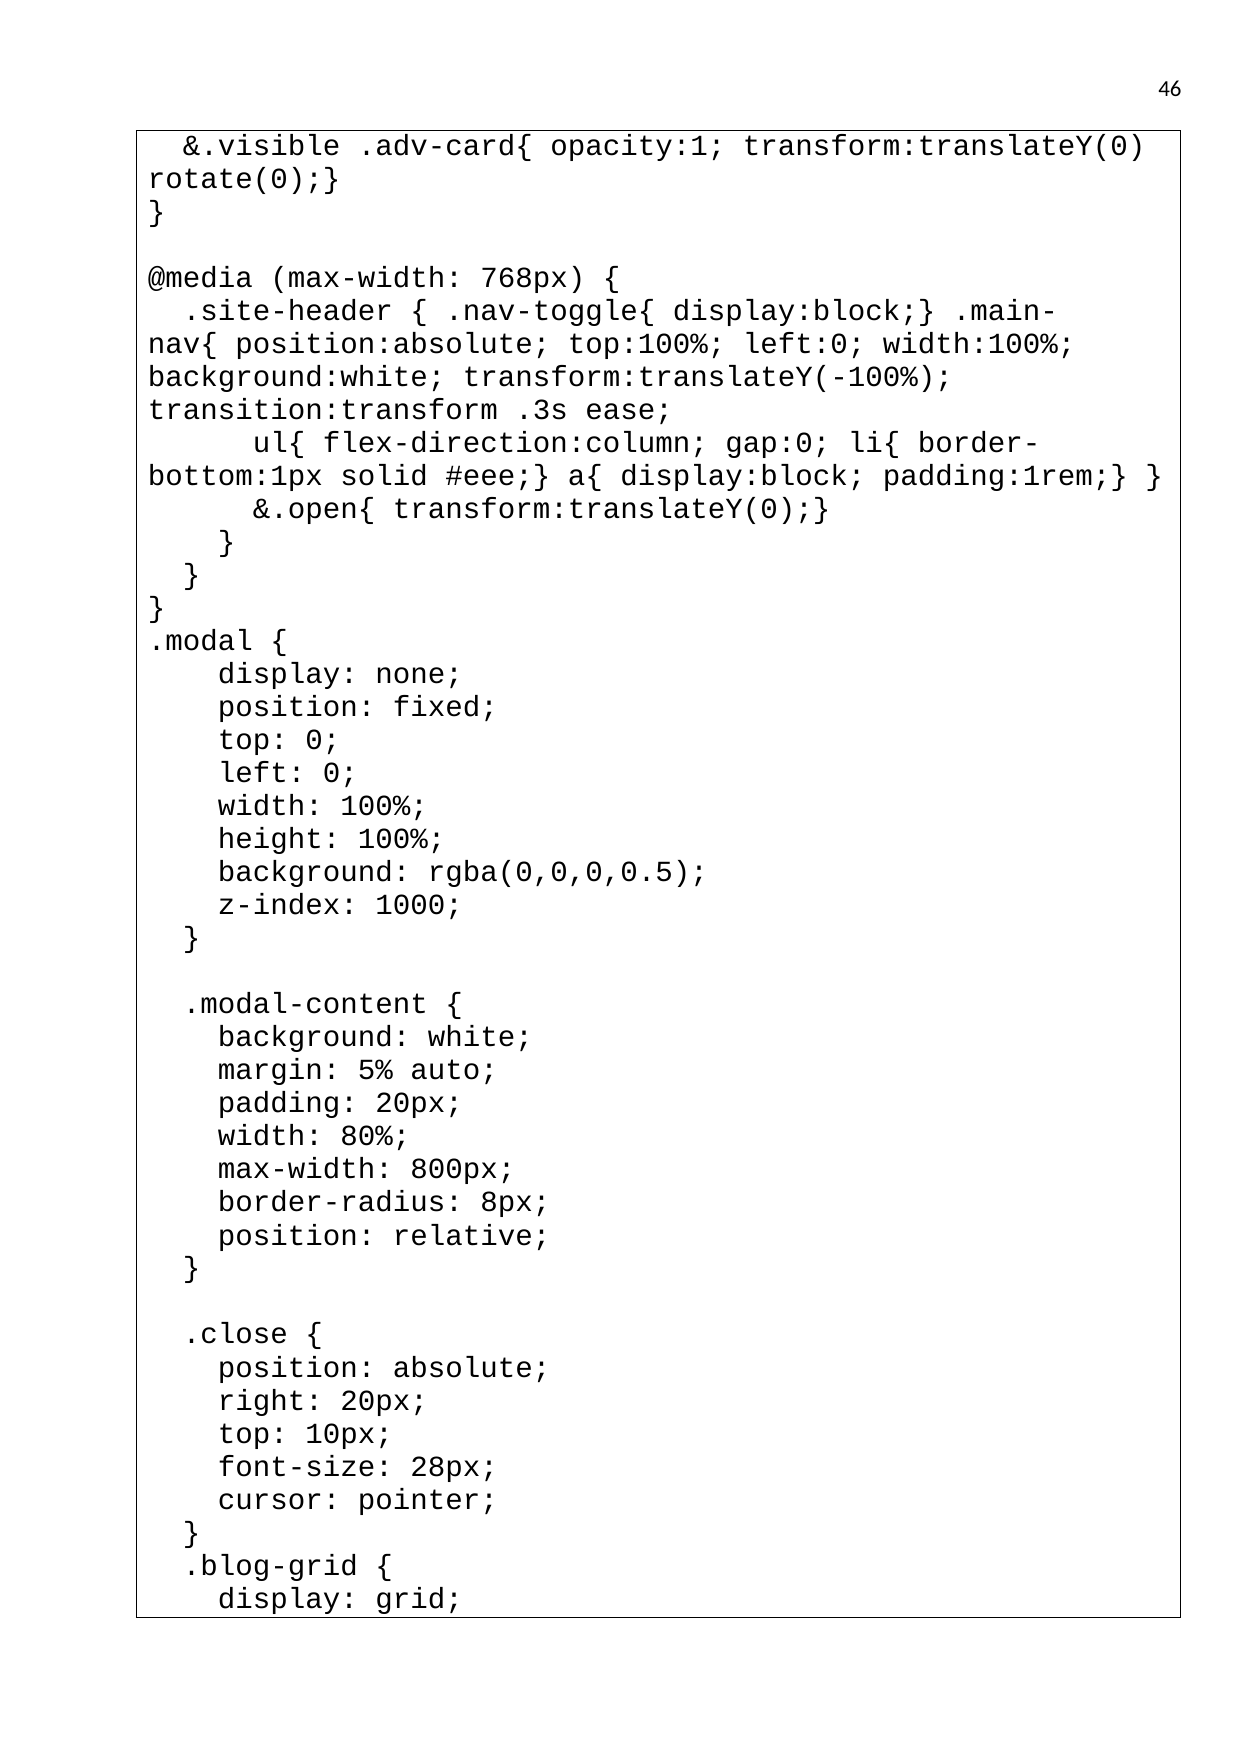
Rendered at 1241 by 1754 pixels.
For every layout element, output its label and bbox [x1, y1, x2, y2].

table_header [137, 131, 1180, 1617]
